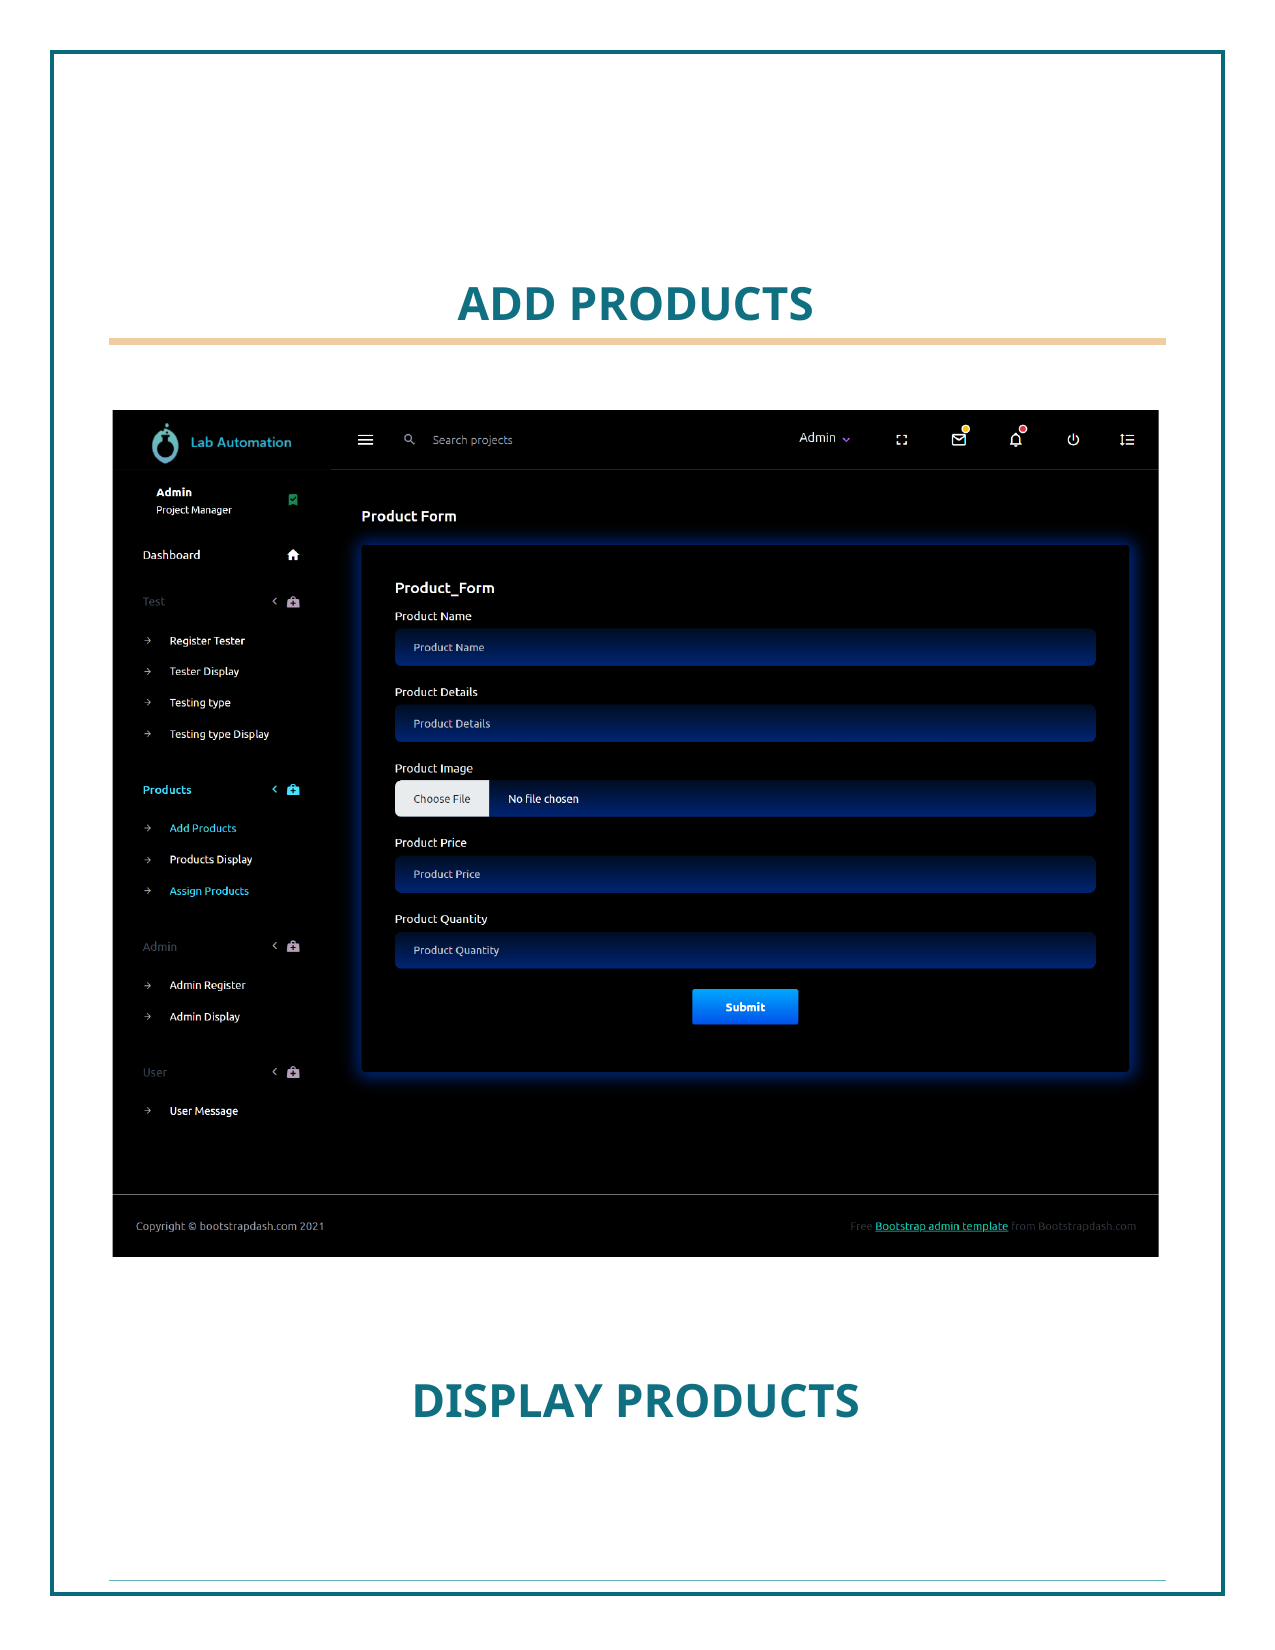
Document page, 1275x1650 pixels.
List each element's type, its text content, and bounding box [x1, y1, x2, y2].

text DISPLAY PRODUCTS [112, 1368, 1158, 1431]
picture [112, 410, 1159, 1257]
text ADD PRODUCTS [112, 271, 1158, 333]
